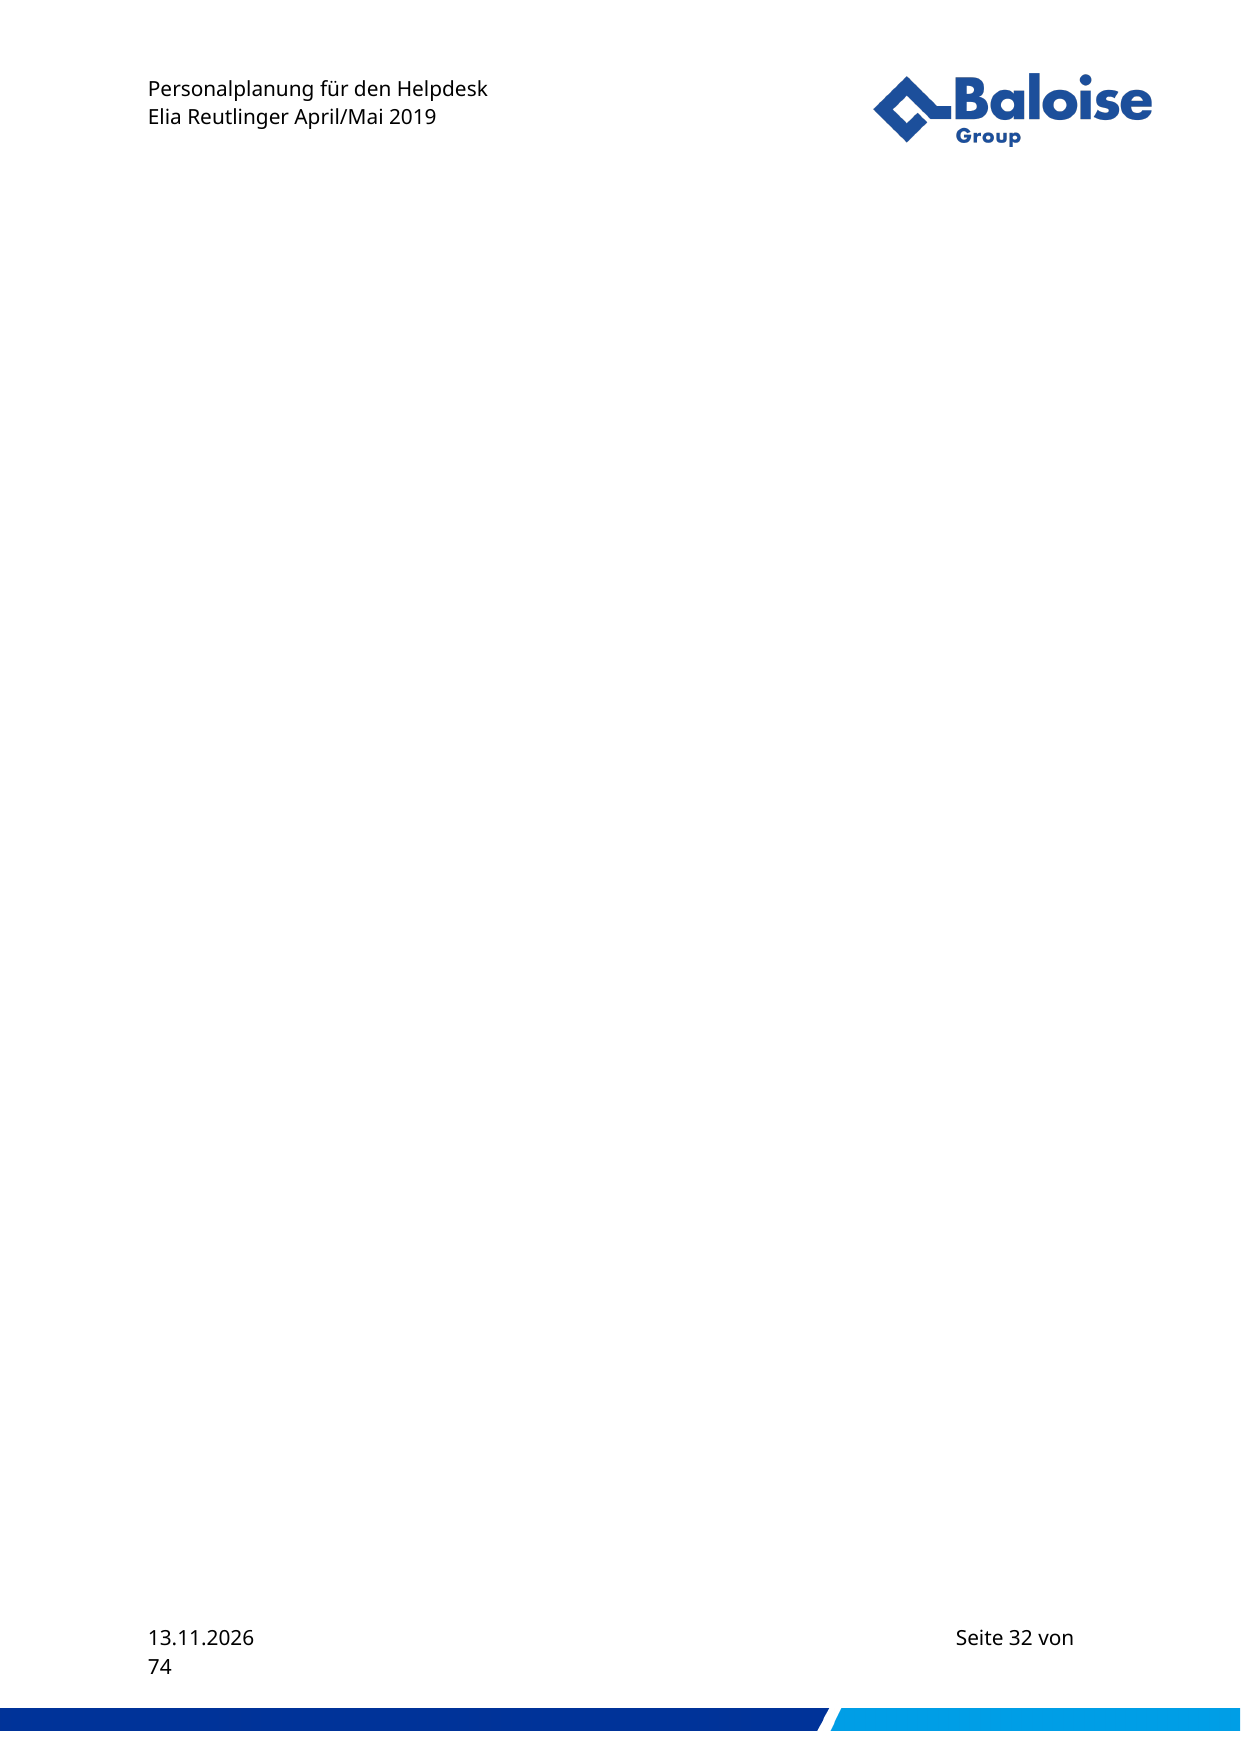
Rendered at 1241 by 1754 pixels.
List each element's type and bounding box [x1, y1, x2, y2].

picture [0, 1708, 1241, 1733]
picture [873, 73, 1152, 147]
